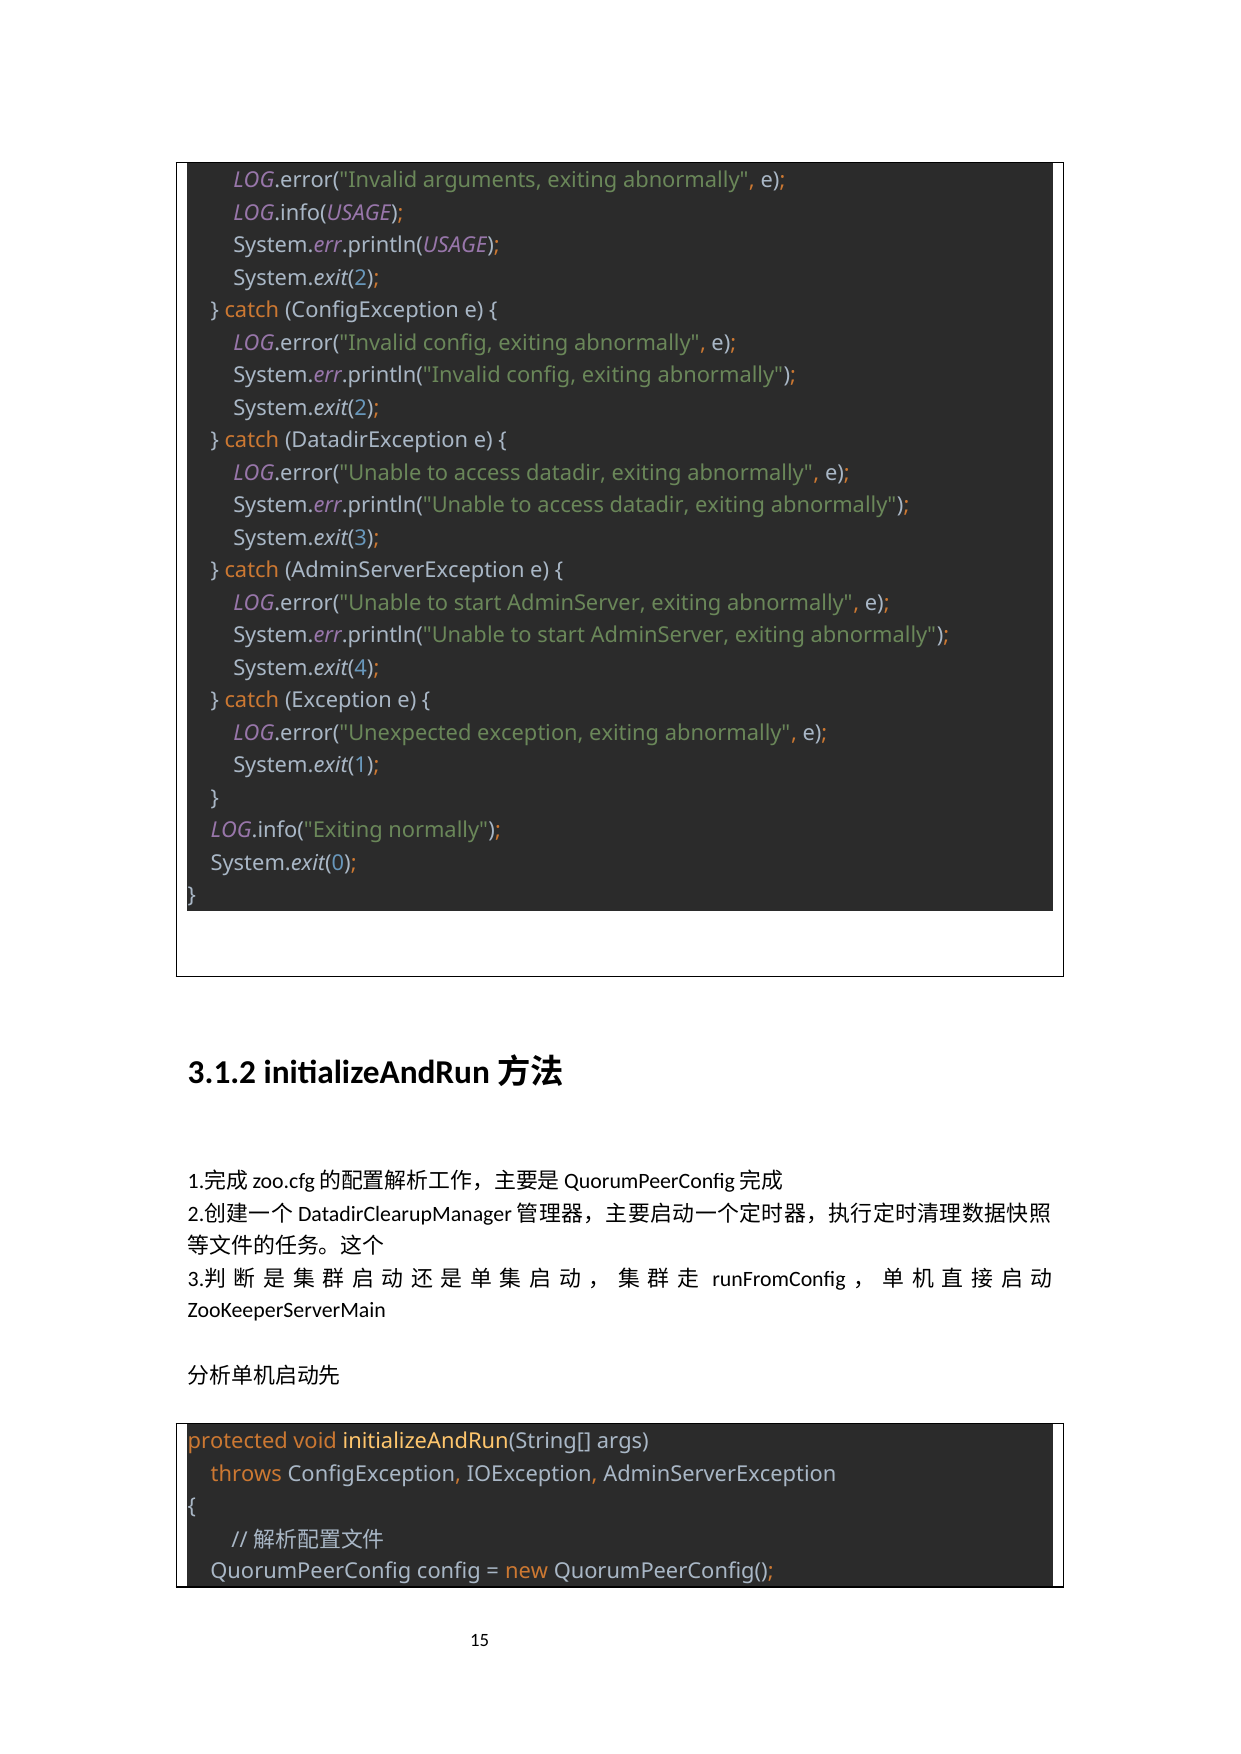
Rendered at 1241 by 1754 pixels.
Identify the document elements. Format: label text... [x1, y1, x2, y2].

list 判断是集群启动还是单集启动，集群走runFromConfig，单机直接启动ZooKeeperServerMain [187, 1260, 1053, 1325]
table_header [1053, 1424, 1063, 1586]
list 完成zoo.cfg的配置解析工作，主要是QuorumPeerConfig完成 [187, 1163, 1053, 1195]
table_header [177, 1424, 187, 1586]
list 创建一个DatadirClearupManager管理器，主要启动一个定时器，执行定时清理数据快照等文件的任务。这个 [187, 1195, 1053, 1260]
subtitle 3.1.2 initializeAndRun方法 [187, 1036, 1053, 1101]
list 分析单机启动先 [187, 1358, 1053, 1390]
